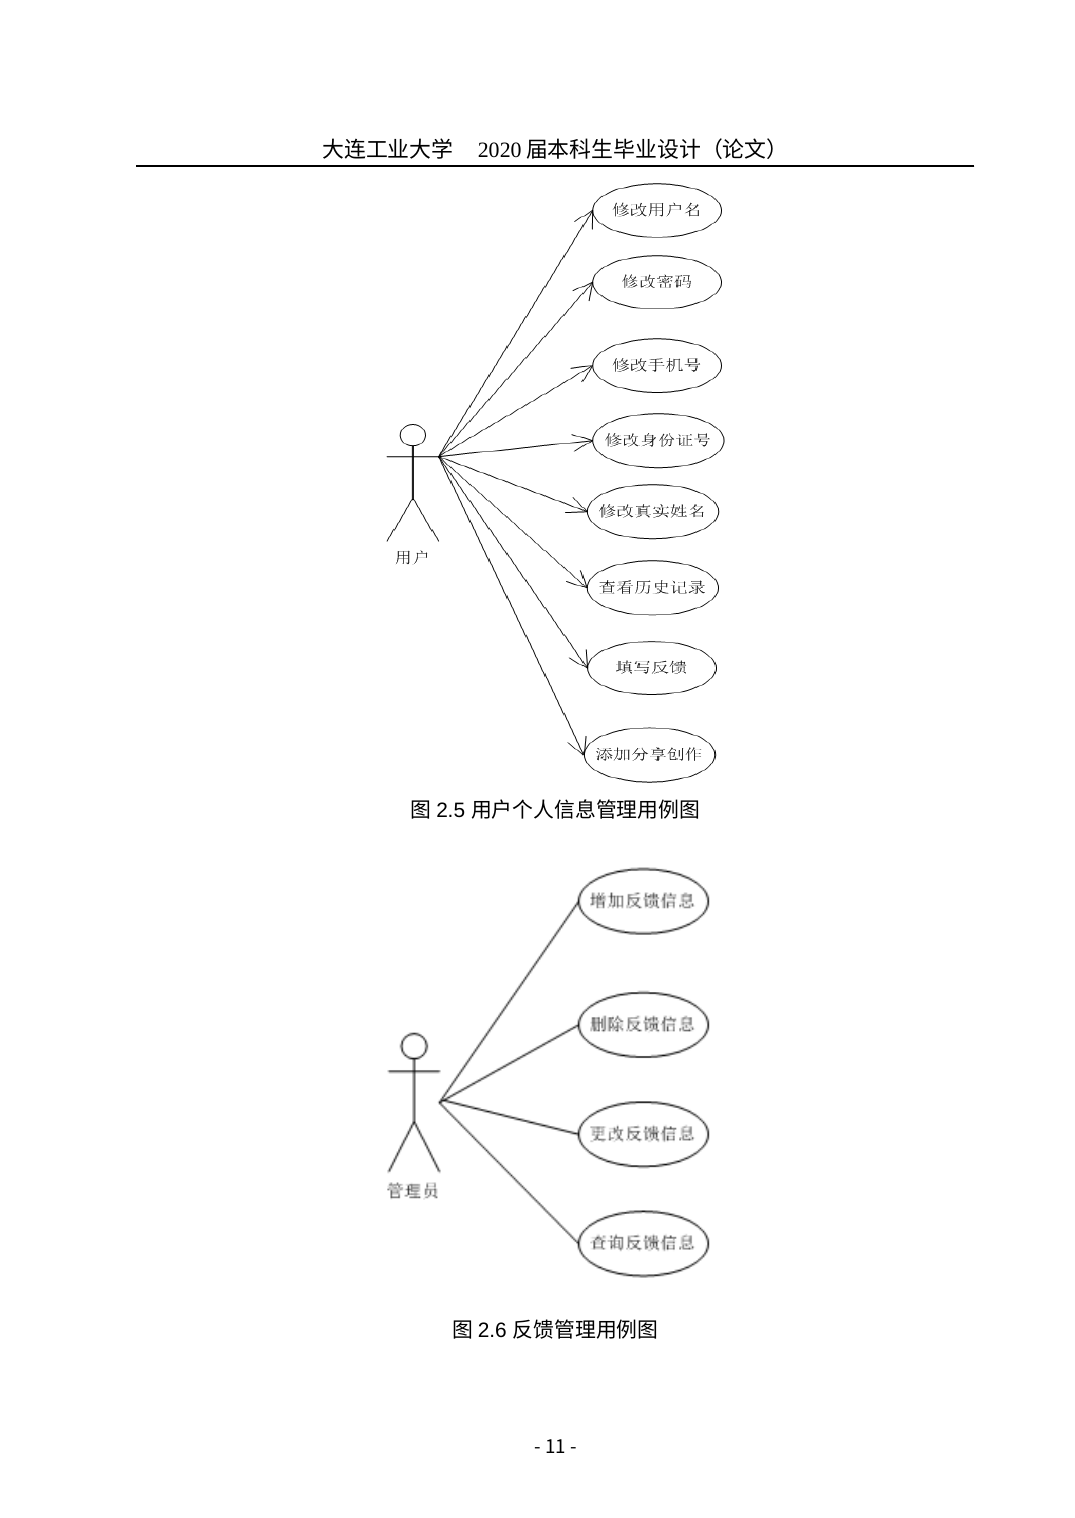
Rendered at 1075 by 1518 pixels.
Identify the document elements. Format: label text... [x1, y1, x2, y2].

picture [376, 174, 734, 792]
text 图 2.5 用户个人信息管理用例图 [136, 792, 974, 825]
text 图 2.6 反馈管理用例图 [136, 1312, 974, 1345]
picture [383, 857, 728, 1295]
